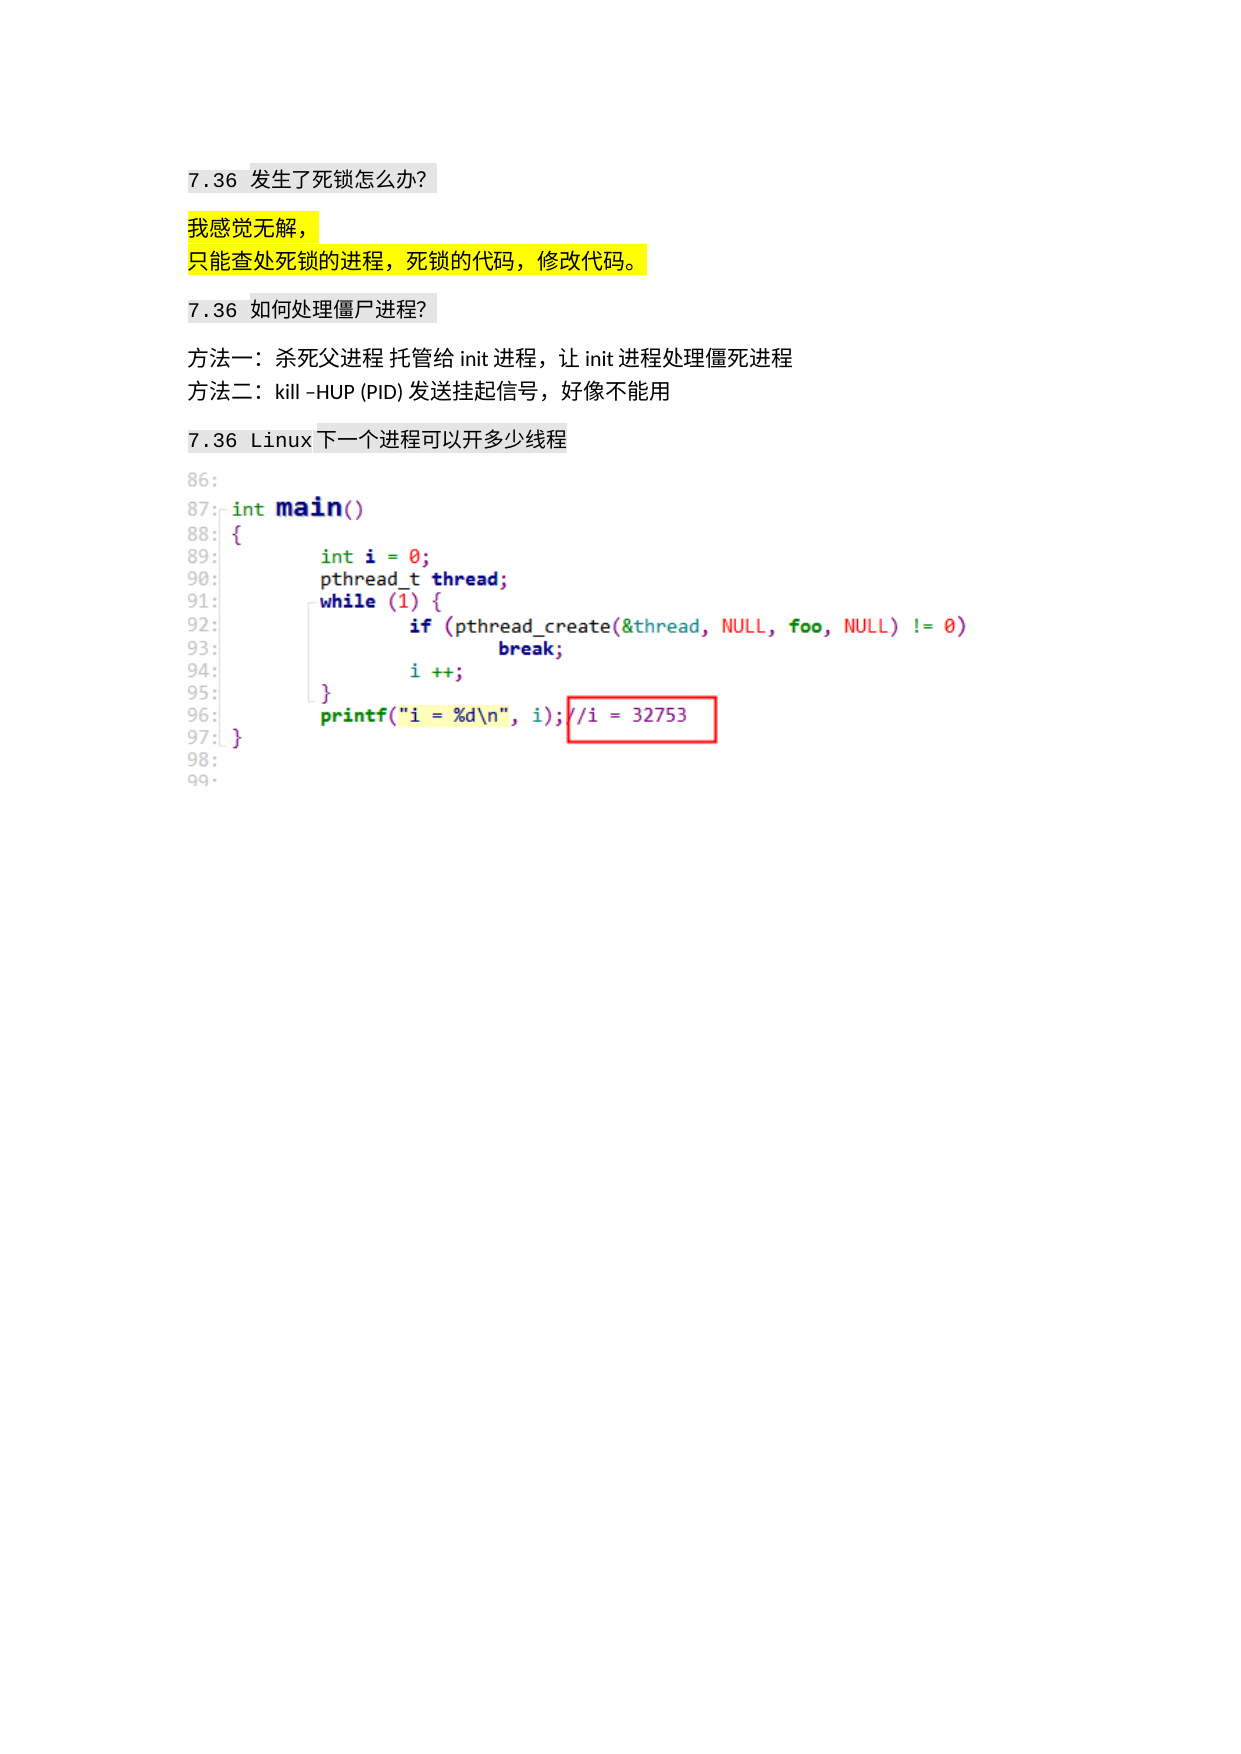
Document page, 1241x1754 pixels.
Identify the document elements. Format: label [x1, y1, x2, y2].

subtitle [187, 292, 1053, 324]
picture [187, 470, 1053, 786]
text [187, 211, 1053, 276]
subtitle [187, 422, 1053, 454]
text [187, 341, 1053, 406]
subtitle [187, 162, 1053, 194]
